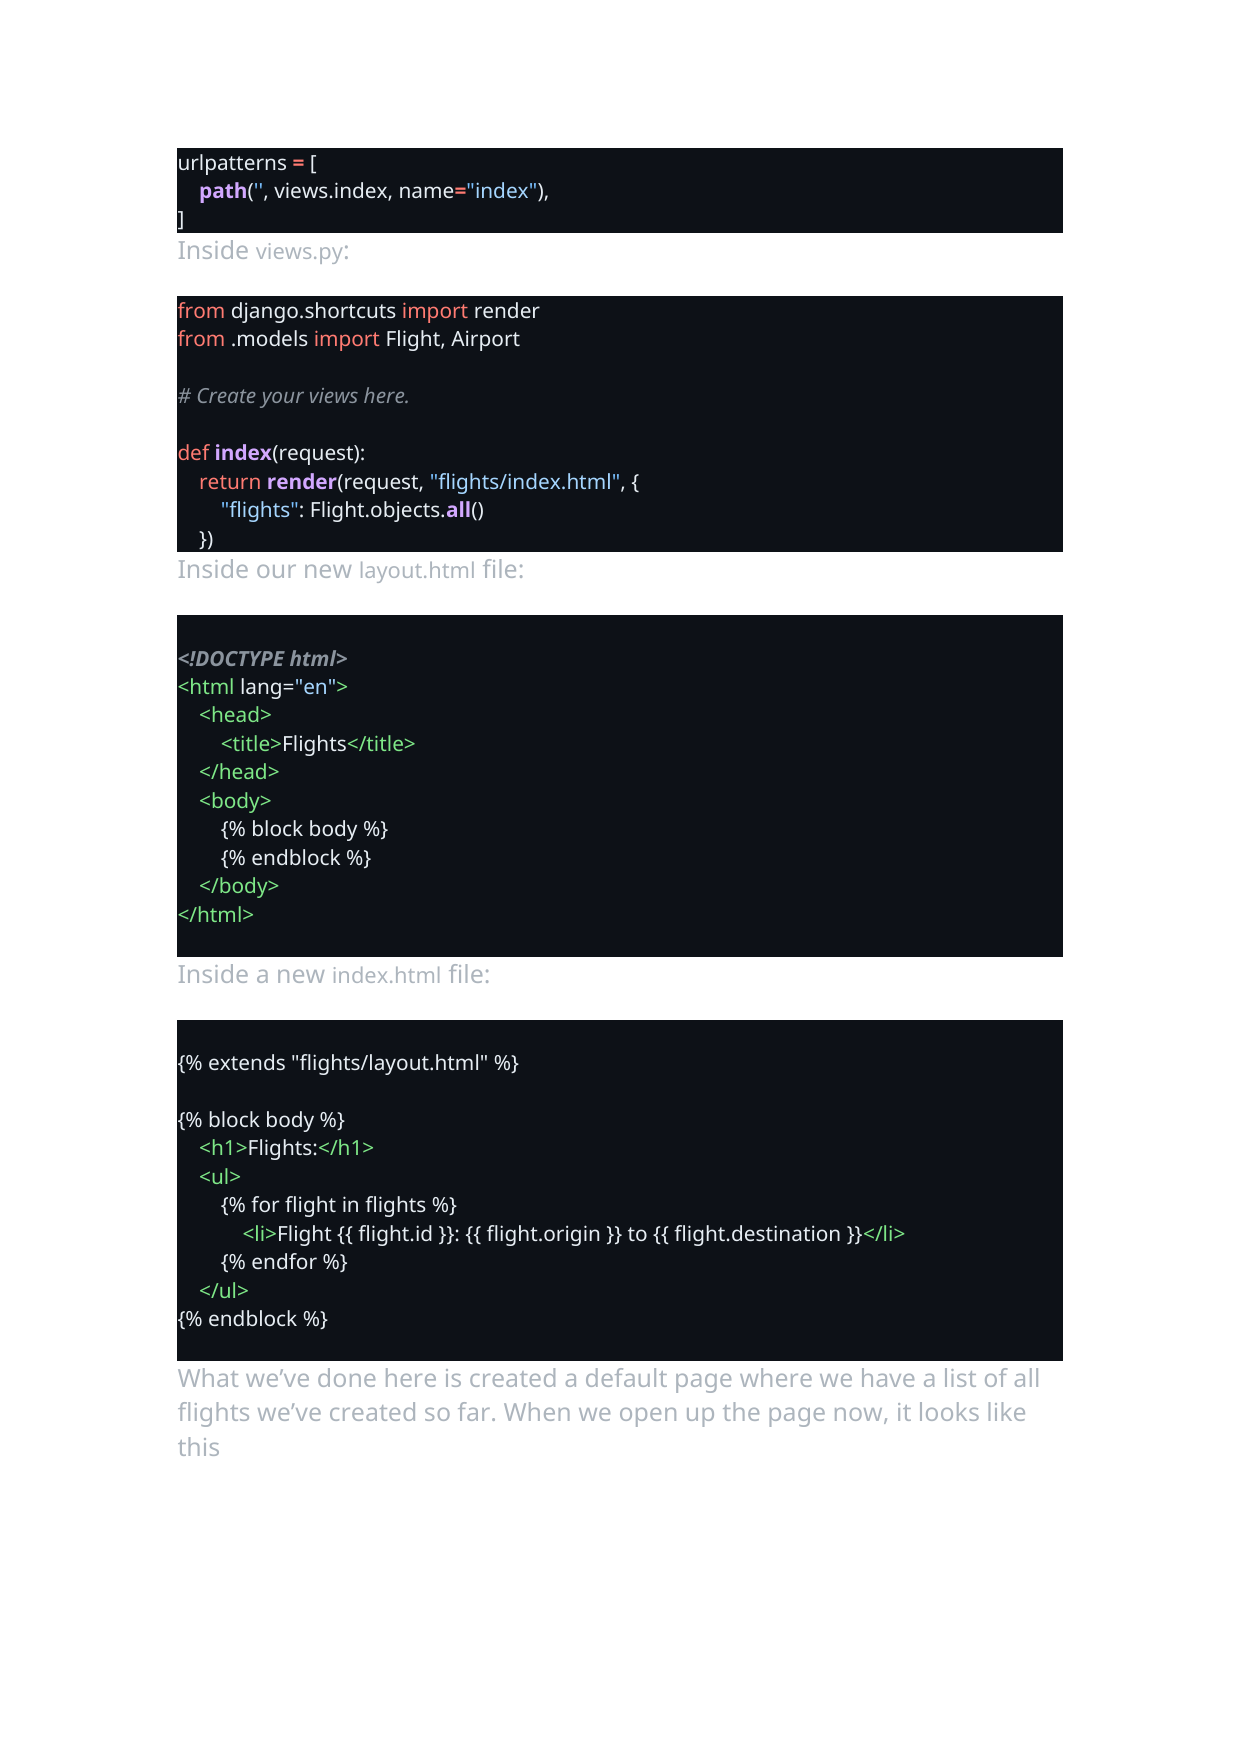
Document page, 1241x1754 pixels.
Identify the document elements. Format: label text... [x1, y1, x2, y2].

text ] [177, 204, 1063, 233]
text "flights": Flight.objects.all() [177, 495, 1063, 524]
text def index(request): [177, 438, 1063, 467]
text {% endblock %} [177, 843, 1063, 871]
text <li>Flight {{ flight.id }}: {{ flight.origin }} to {{ flight.destination }}</li> [177, 1219, 1063, 1247]
text <ul> [177, 1162, 1063, 1190]
text <h1>Flights:</h1> [177, 1133, 1063, 1162]
text </head> [177, 757, 1063, 786]
text <head> [177, 701, 1063, 729]
text path('', views.index, name="index"), [177, 176, 1063, 204]
text <html lang="en"> [177, 672, 1063, 701]
text urlpatterns = [ [177, 148, 1063, 176]
text {% for flight in flights %} [177, 1190, 1063, 1219]
text <title>Flights</title> [177, 729, 1063, 757]
text <!DOCTYPE html> [177, 644, 1063, 672]
text }) [177, 524, 1063, 552]
text # Create your views here. [177, 381, 1063, 410]
text What we’ve done here is created a default page where we have a list of all flights we’ve created so far. When we open up the page now, it looks like this [177, 1361, 1063, 1463]
text from django.shortcuts import render [177, 296, 1063, 324]
text {% extends "flights/layout.html" %} [177, 1048, 1063, 1077]
text {% block body %} [177, 814, 1063, 843]
text return render(request, "flights/index.html", { [177, 467, 1063, 495]
text Inside views.py: [177, 233, 1063, 267]
text </body> [177, 871, 1063, 900]
text Inside our new layout.html file: [177, 552, 1063, 586]
text {% endfor %} [177, 1247, 1063, 1276]
text <body> [177, 786, 1063, 814]
text </html> [177, 900, 1063, 928]
text from .models import Flight, Airport [177, 324, 1063, 353]
text {% endblock %} [177, 1304, 1063, 1333]
text Inside a new index.html file: [177, 957, 1063, 991]
text {% block body %} [177, 1105, 1063, 1133]
text </ul> [177, 1276, 1063, 1304]
